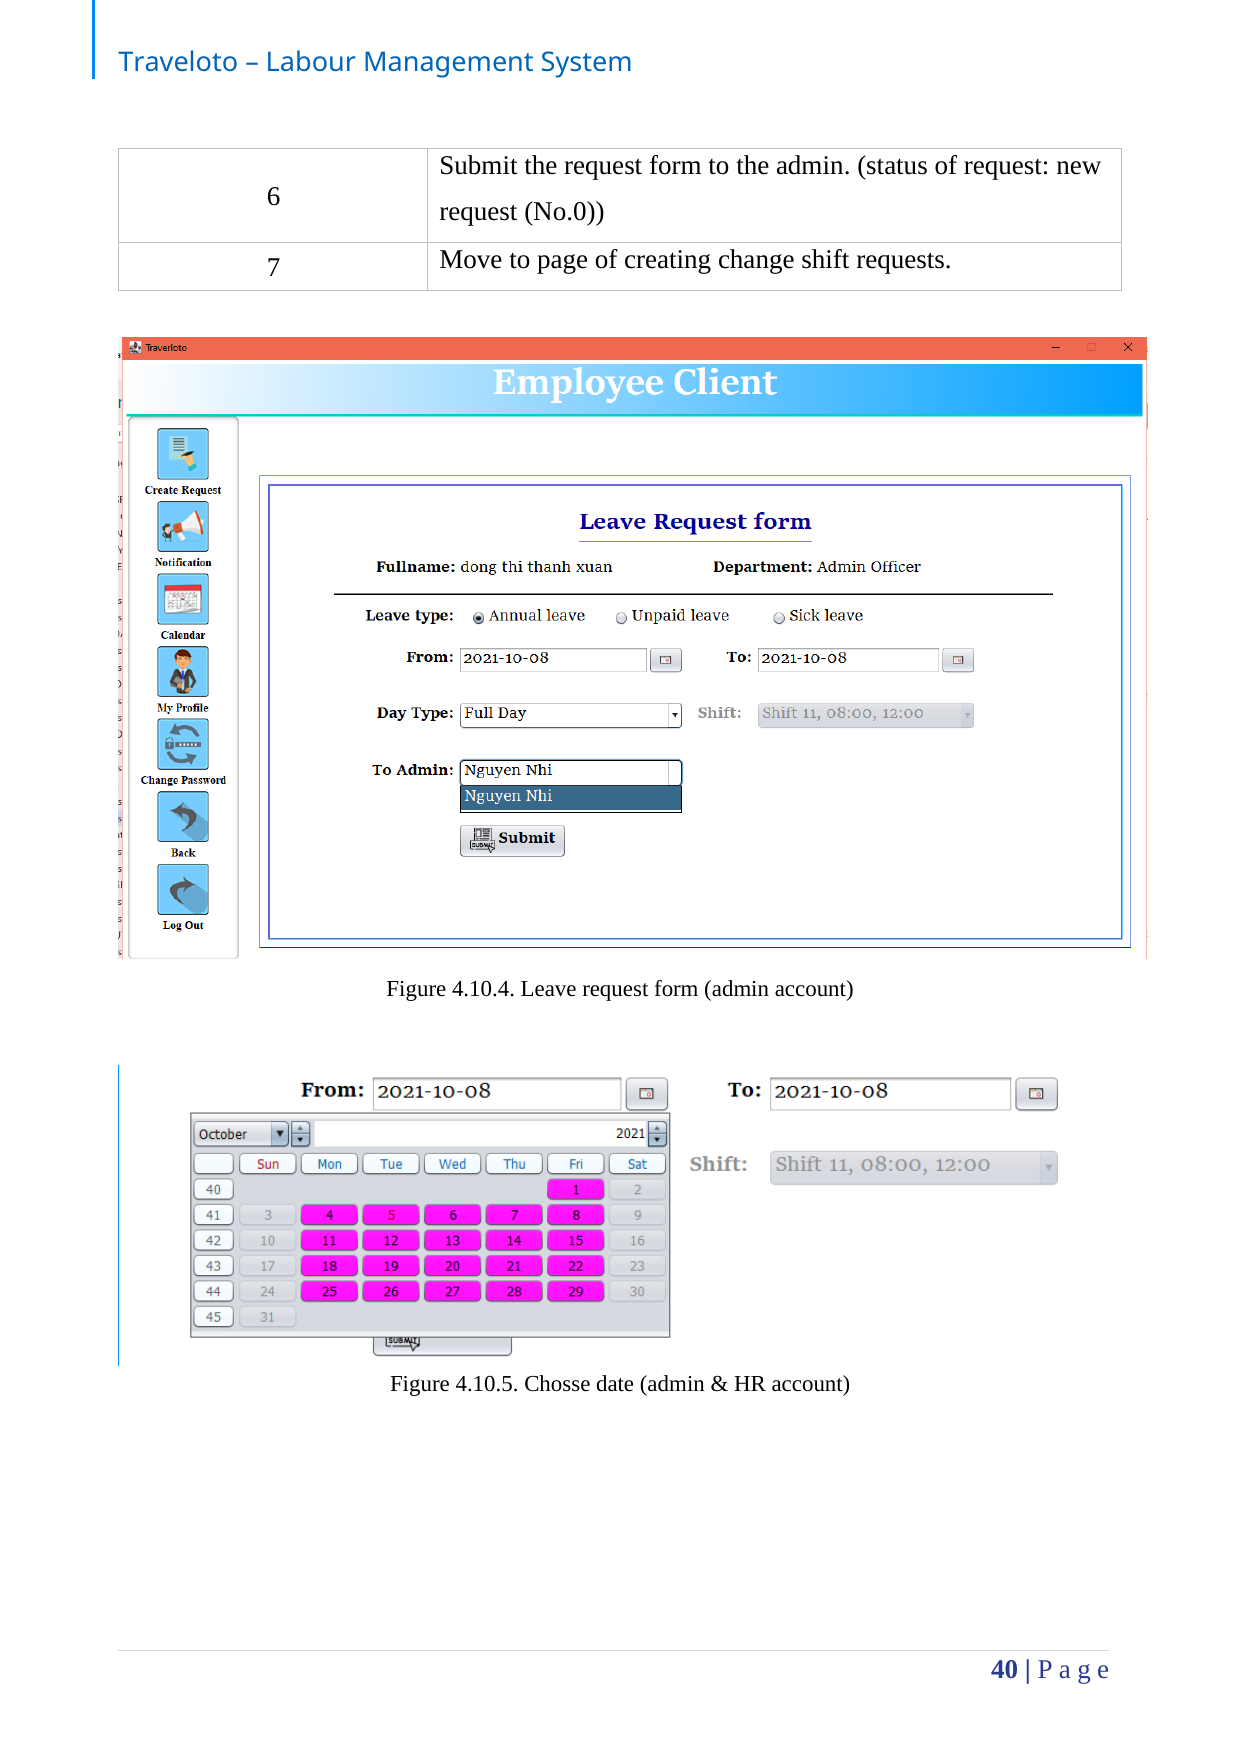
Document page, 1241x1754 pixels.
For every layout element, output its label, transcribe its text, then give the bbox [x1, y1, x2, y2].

table_cell 6 [119, 149, 427, 242]
picture [118, 1065, 1141, 1366]
text Figure 4.10.5. Chosse date (admin & HR account) [118, 1370, 1122, 1396]
table_cell 7 [119, 243, 427, 290]
picture [118, 337, 1148, 959]
table_cell Move to page of creating change shift requests. [428, 243, 1121, 290]
table_cell Submit the request form to the admin. (status of request: new request (No.0)) [428, 149, 1121, 242]
text Figure 4.10.4. Leave request form (admin account) [118, 974, 1122, 1001]
